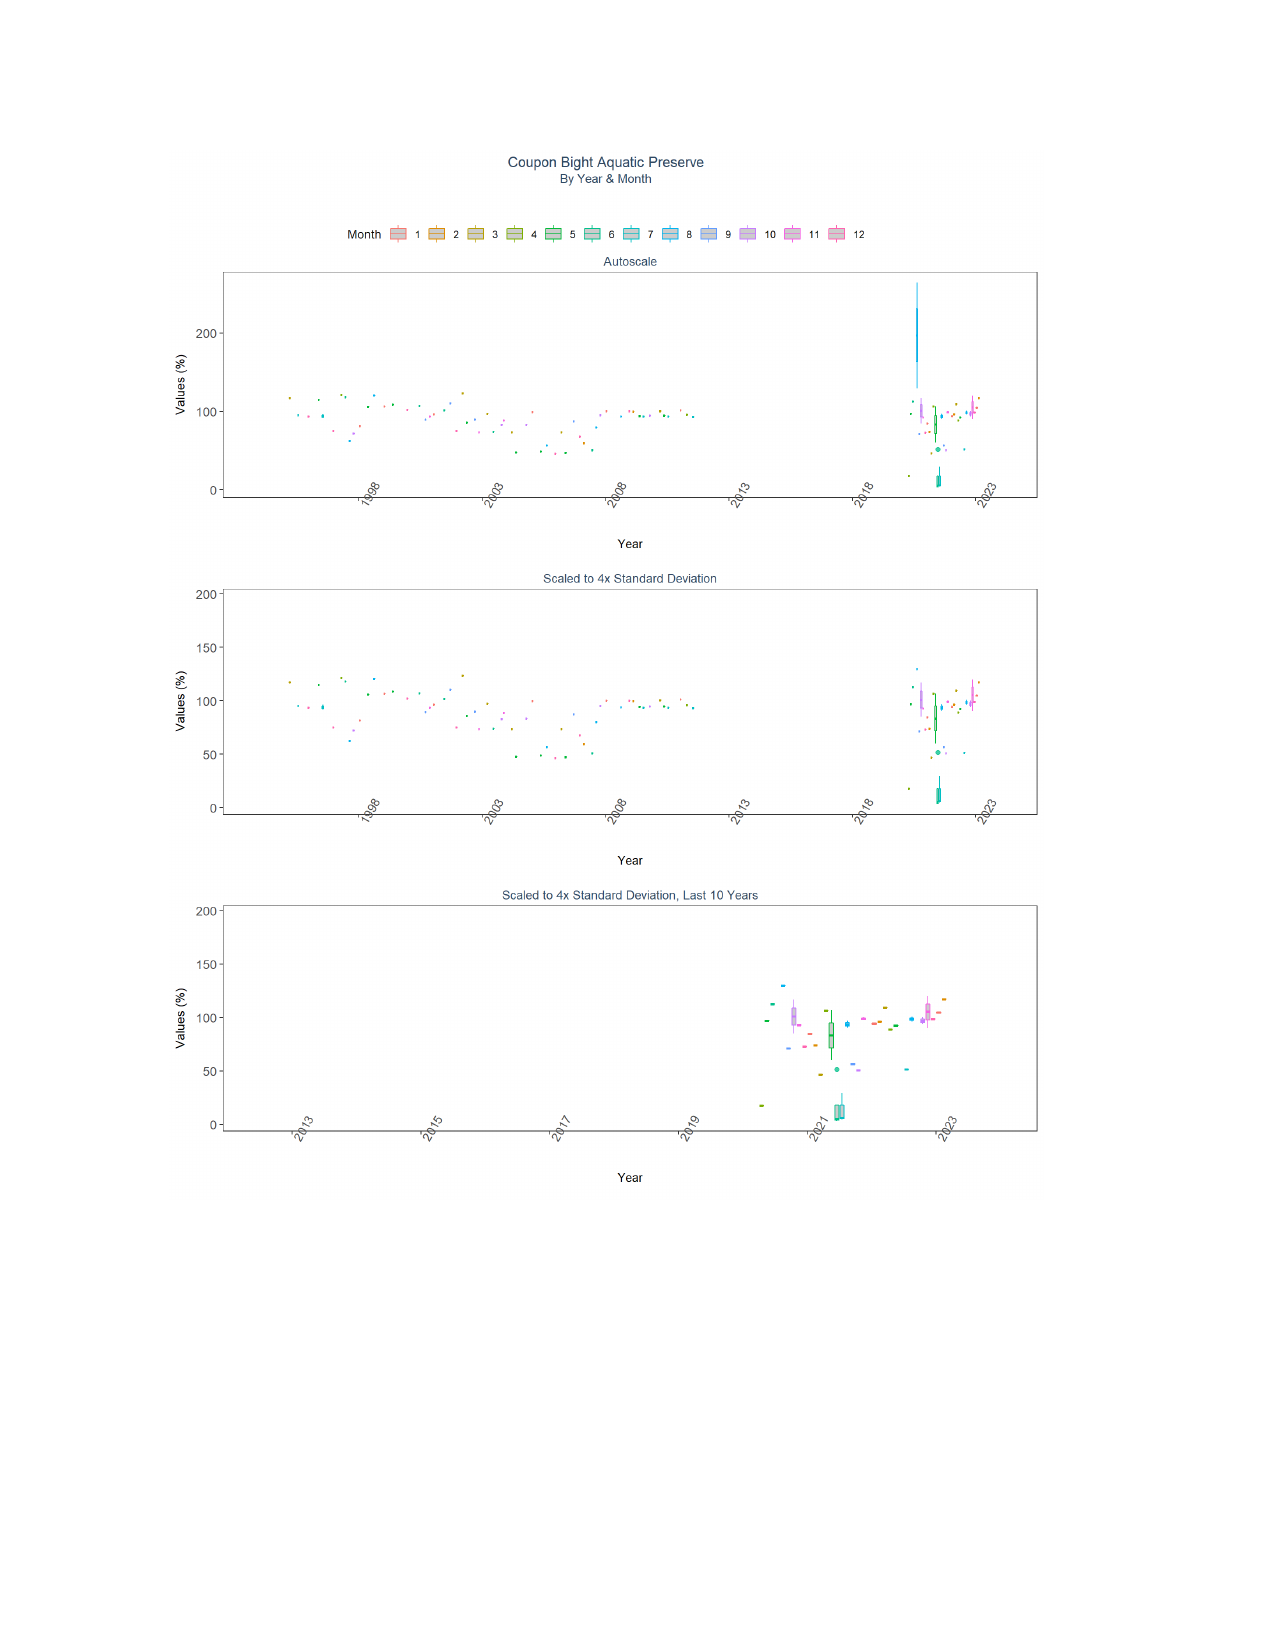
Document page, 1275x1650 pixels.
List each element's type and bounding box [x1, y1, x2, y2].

picture [168, 150, 1044, 1200]
